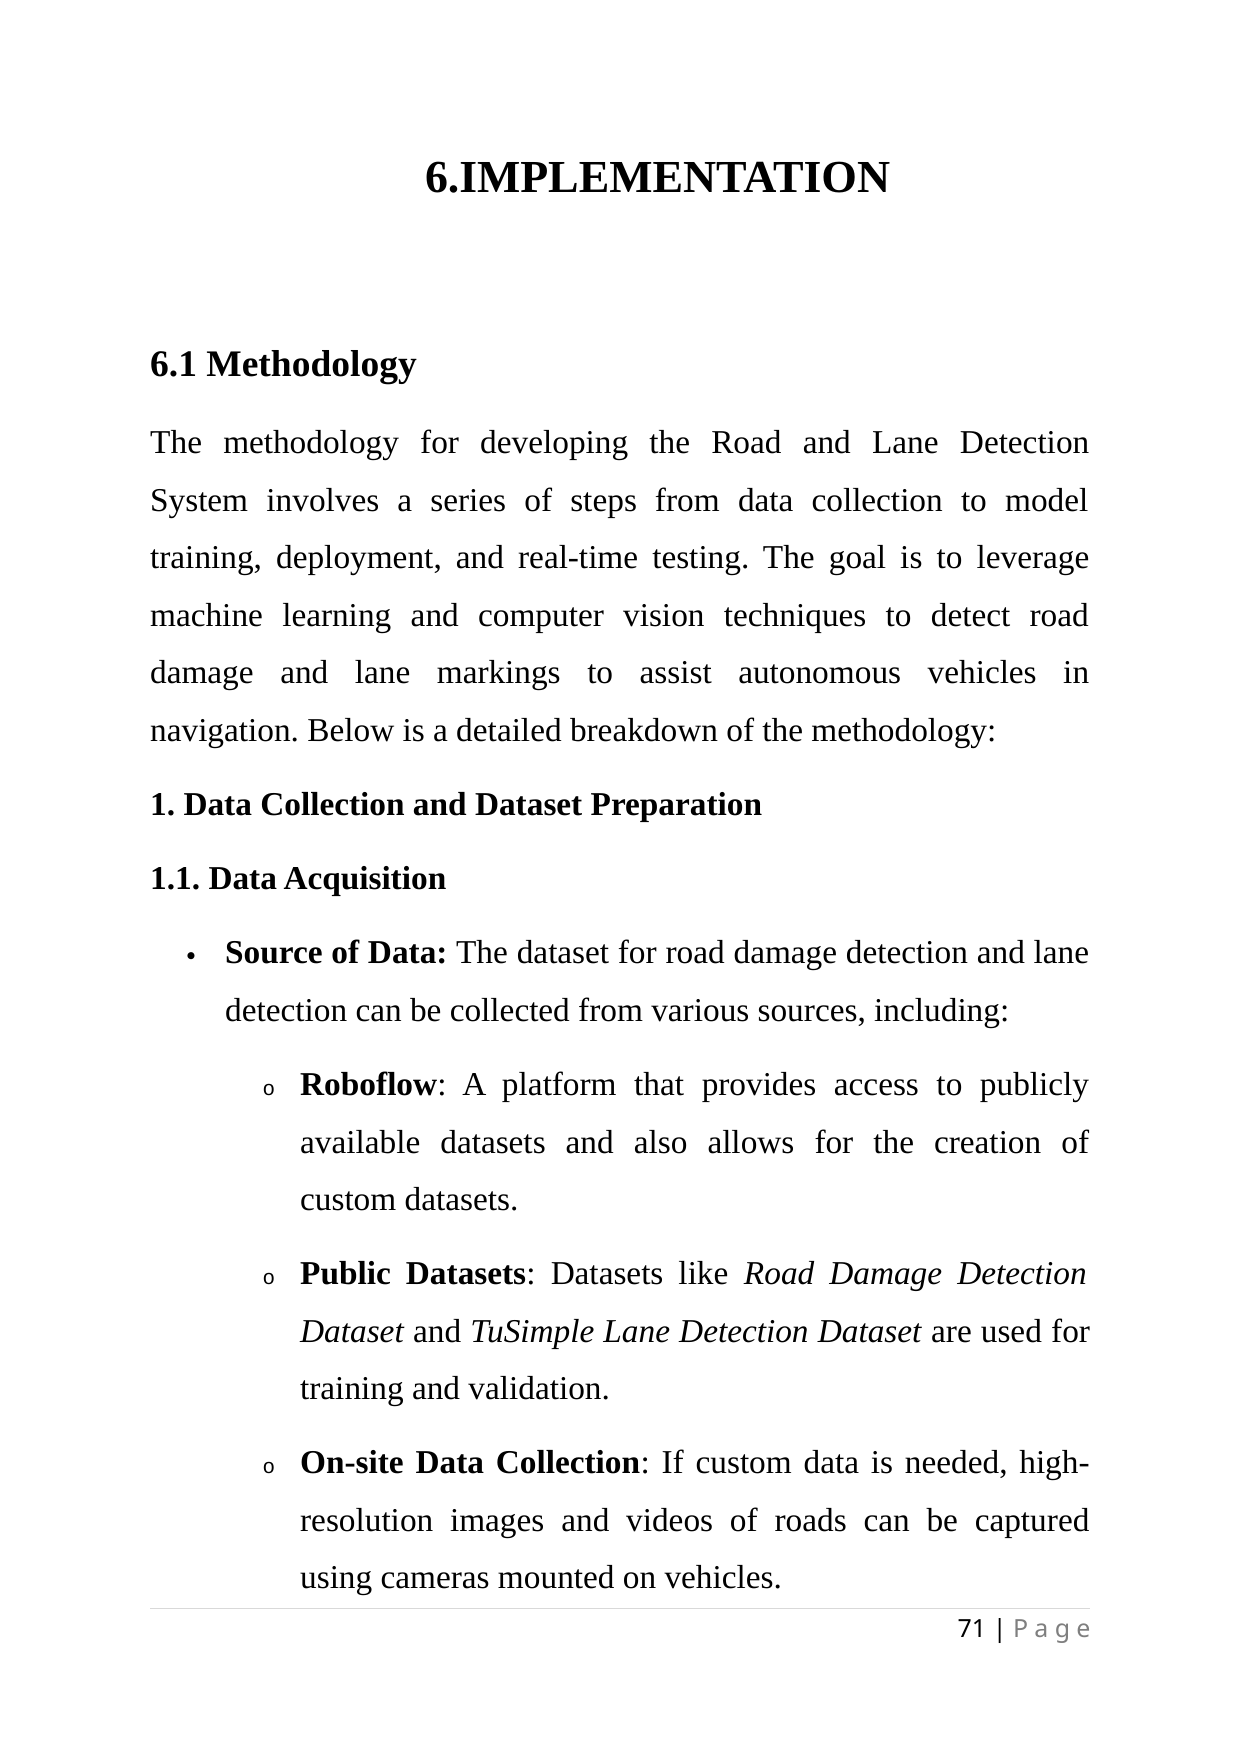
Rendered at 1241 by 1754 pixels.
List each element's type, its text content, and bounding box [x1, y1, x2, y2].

text 1. Data Collection and Dataset Preparation [150, 784, 1090, 823]
text The methodology for developing the Road and Lane Detection System involves a series of steps from data collection to model training, deployment, and real-time testing. The goal is to leverage machine learning and computer vision techniques to detect road damage and lane markings to assist autonomous vehicles in navigation. Below is a detailed breakdown of the methodology: [150, 423, 1090, 749]
list Public Datasets: Datasets like Road Damage Detection Dataset and TuSimple Lane Detection Dataset are used for training and validation. [262, 1254, 1090, 1407]
list On-site Data Collection: If custom data is needed, high-resolution images and videos of roads can be captured using cameras mounted on vehicles. [262, 1443, 1090, 1596]
list Source of Data: The dataset for road damage detection and lane detection can be collected from various sources, including: [187, 933, 1090, 1029]
list Roboflow: A platform that provides access to publicly available datasets and also allows for the creation of custom datasets. [262, 1064, 1090, 1218]
text 6.1 Methodology [150, 341, 1090, 384]
text 1.1. Data Acquisition [150, 859, 1090, 897]
list 6.IMPLEMENTATION [225, 150, 1090, 203]
